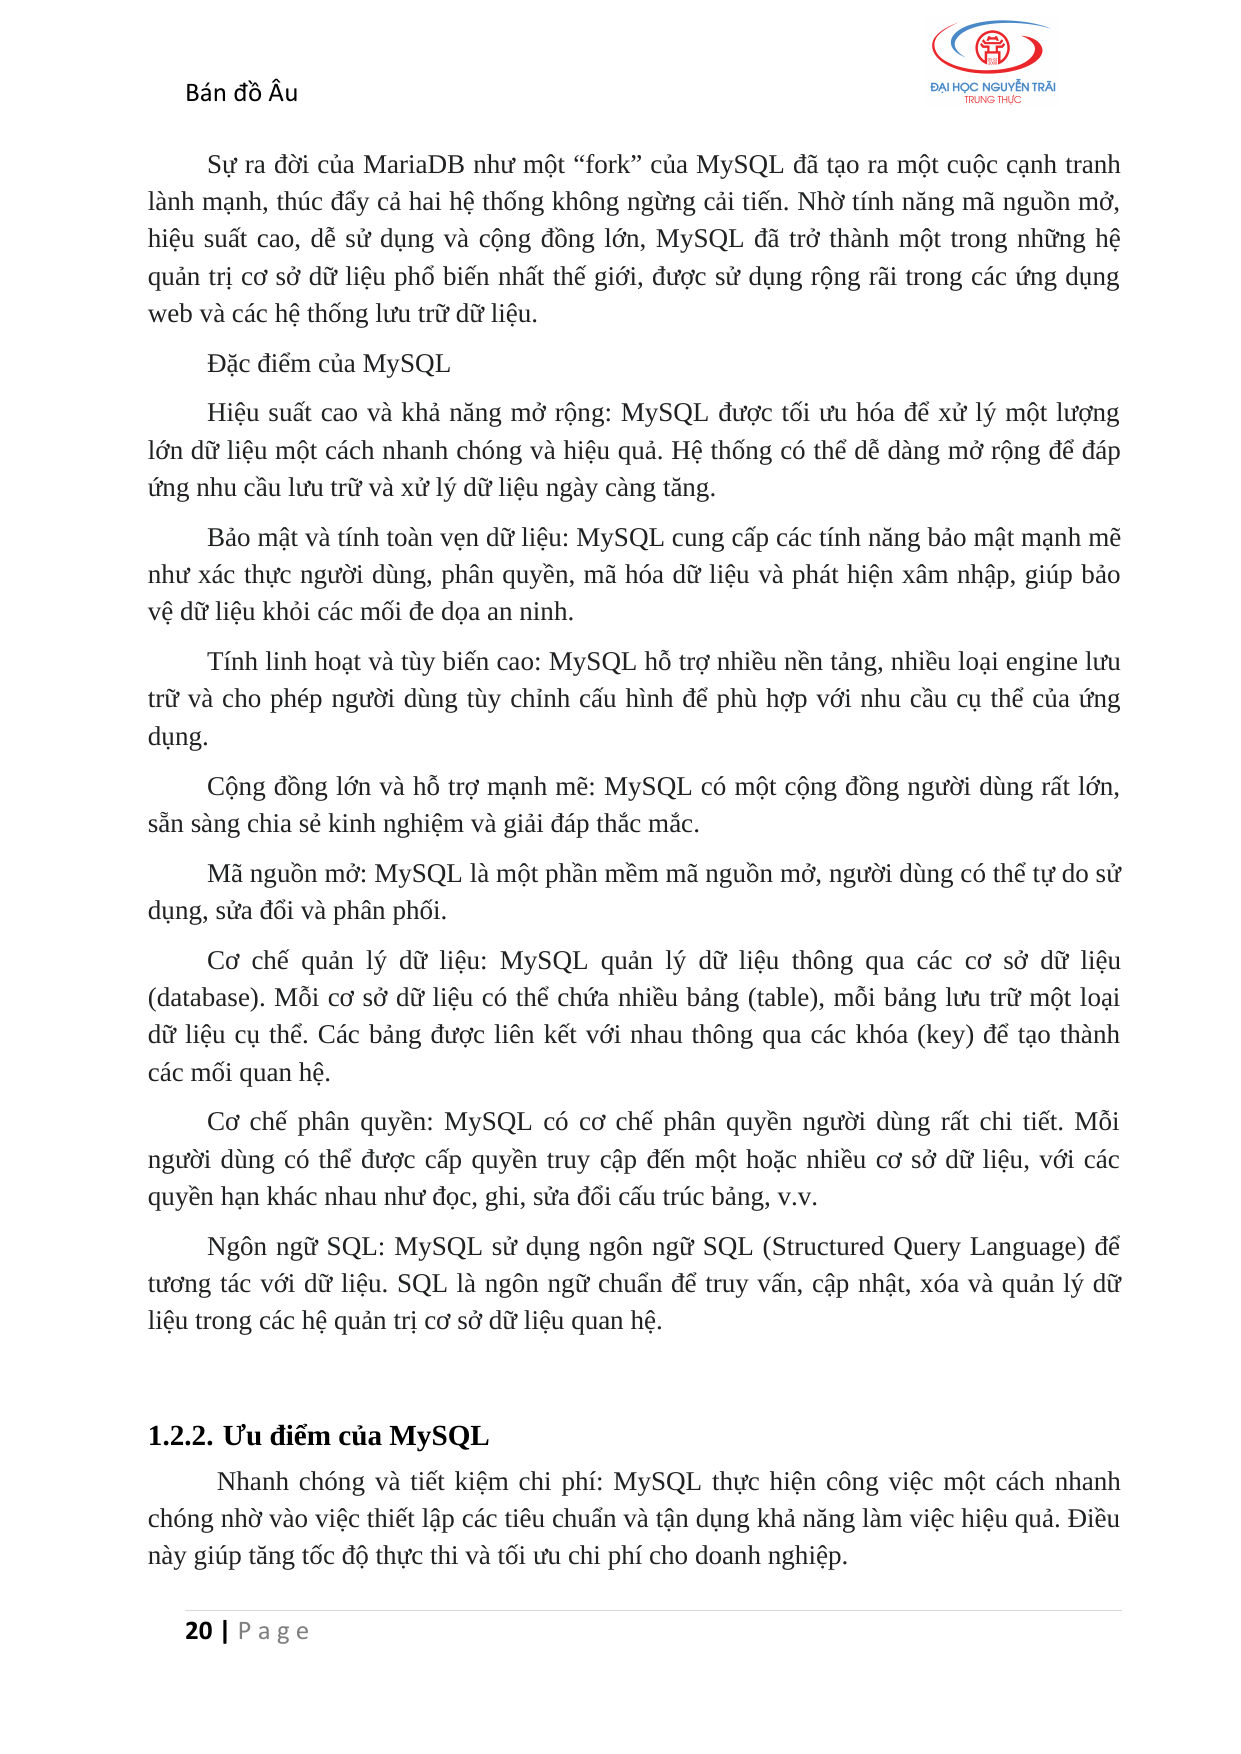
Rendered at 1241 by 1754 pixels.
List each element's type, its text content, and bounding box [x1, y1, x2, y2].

text Bảo mật và tính toàn vẹn dữ liệu: MySQL cung cấp các tính năng bảo mật mạnh mẽ như xác thực người dùng, phân quyền, mã hóa dữ liệu và phát hiện xâm nhập, giúp bảo vệ dữ liệu khỏi các mối đe dọa an ninh. [148, 521, 1122, 627]
text Cơ chế quản lý dữ liệu: MySQL quản lý dữ liệu thông qua các cơ sở dữ liệu (database). Mỗi cơ sở dữ liệu có thể chứa nhiều bảng (table), mỗi bảng lưu trữ một loại dữ liệu cụ thể. Các bảng được liên kết với nhau thông qua các khóa (key) để tạo thành các mối quan hệ. [148, 944, 1122, 1087]
text Cộng đồng lớn và hỗ trợ mạnh mẽ: MySQL có một cộng đồng người dùng rất lớn, sẵn sàng chia sẻ kinh nghiệm và giải đáp thắc mắc. [148, 769, 1122, 838]
text Nhanh chóng và tiết kiệm chi phí: MySQL thực hiện công việc một cách nhanh chóng nhờ vào việc thiết lập các tiêu chuẩn và tận dụng khả năng làm việc hiệu quả. Điều này giúp tăng tốc độ thực thi và tối ưu chi phí cho doanh nghiệp. [148, 1464, 1122, 1570]
text Đặc điểm của MySQL [148, 347, 1122, 378]
subtitle Ưu điểm của MySQL [148, 1418, 1122, 1452]
text Sự ra đời của MariaDB như một “fork” của MySQL đã tạo ra một cuộc cạnh tranh lành mạnh, thúc đẩy cả hai hệ thống không ngừng cải tiến. Nhờ tính năng mã nguồn mở, hiệu suất cao, dễ sử dụng và cộng đồng lớn, MySQL đã trở thành một trong những hệ quản trị cơ sở dữ liệu phổ biến nhất thế giới, được sử dụng rộng rãi trong các ứng dụng web và các hệ thống lưu trữ dữ liệu. [148, 148, 1122, 328]
text Ngôn ngữ SQL: MySQL sử dụng ngôn ngữ SQL (Structured Query Language) để tương tác với dữ liệu. SQL là ngôn ngữ chuẩn để truy vấn, cập nhật, xóa và quản lý dữ liệu trong các hệ quản trị cơ sở dữ liệu quan hệ. [148, 1230, 1122, 1336]
picture [923, 15, 1062, 108]
text Mã nguồn mở: MySQL là một phần mềm mã nguồn mở, người dùng có thể tự do sử dụng, sửa đổi và phân phối. [148, 857, 1122, 925]
text Tính linh hoạt và tùy biến cao: MySQL hỗ trợ nhiều nền tảng, nhiều loại engine lưu trữ và cho phép người dùng tùy chỉnh cấu hình để phù hợp với nhu cầu cụ thể của ứng dụng. [148, 645, 1122, 751]
text Cơ chế phân quyền: MySQL có cơ chế phân quyền người dùng rất chi tiết. Mỗi người dùng có thể được cấp quyền truy cập đến một hoặc nhiều cơ sở dữ liệu, với các quyền hạn khác nhau như đọc, ghi, sửa đổi cấu trúc bảng, v.v. [148, 1105, 1122, 1211]
text Hiệu suất cao và khả năng mở rộng: MySQL được tối ưu hóa để xử lý một lượng lớn dữ liệu một cách nhanh chóng và hiệu quả. Hệ thống có thể dễ dàng mở rộng để đáp ứng nhu cầu lưu trữ và xử lý dữ liệu ngày càng tăng. [148, 396, 1122, 502]
